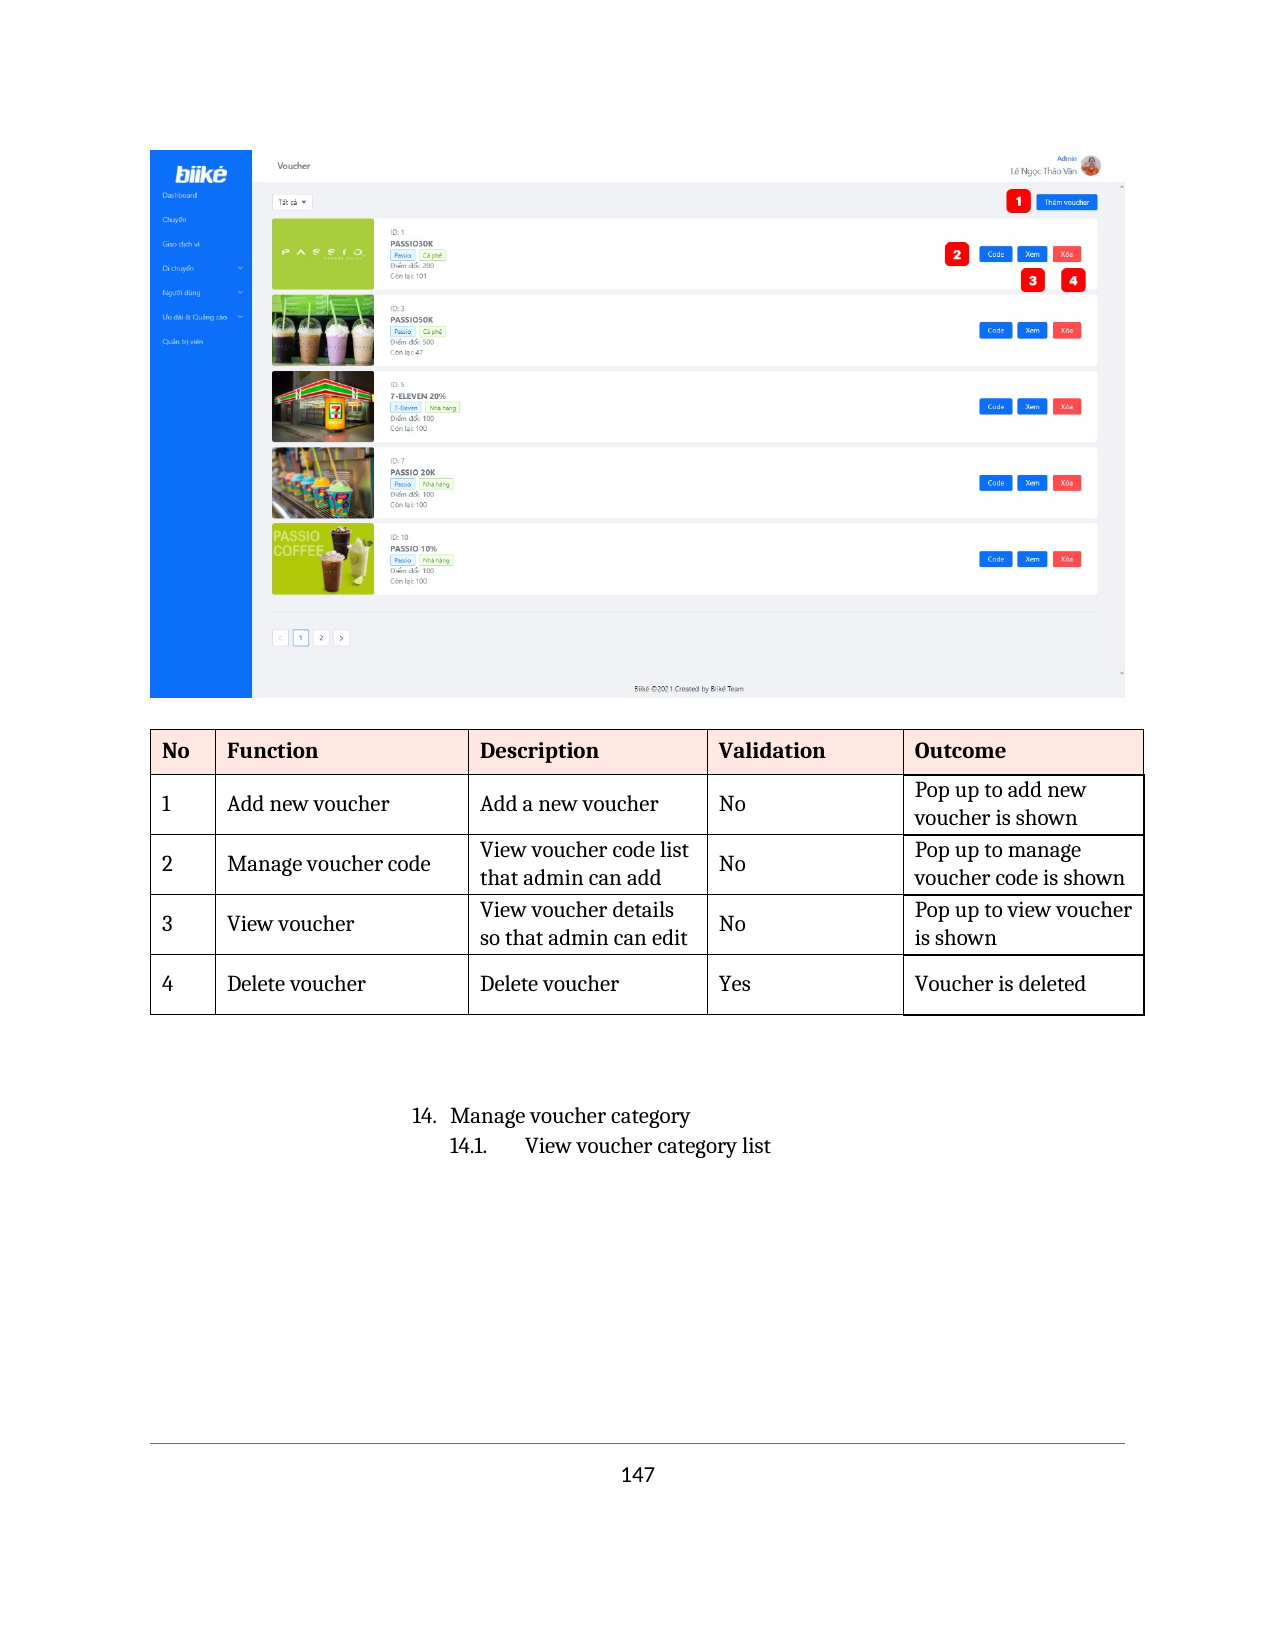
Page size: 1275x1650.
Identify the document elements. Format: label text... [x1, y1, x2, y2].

list View voucher category list [450, 1133, 1125, 1159]
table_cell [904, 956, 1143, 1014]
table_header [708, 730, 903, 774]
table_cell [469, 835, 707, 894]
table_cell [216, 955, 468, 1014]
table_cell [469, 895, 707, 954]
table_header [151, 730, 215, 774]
list Manage voucher category [412, 1102, 1125, 1129]
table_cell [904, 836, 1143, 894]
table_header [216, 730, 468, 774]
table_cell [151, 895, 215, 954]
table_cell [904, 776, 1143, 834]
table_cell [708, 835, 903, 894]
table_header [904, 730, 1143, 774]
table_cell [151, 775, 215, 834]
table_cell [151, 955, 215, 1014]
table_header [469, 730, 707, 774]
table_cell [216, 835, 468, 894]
picture [150, 150, 1125, 698]
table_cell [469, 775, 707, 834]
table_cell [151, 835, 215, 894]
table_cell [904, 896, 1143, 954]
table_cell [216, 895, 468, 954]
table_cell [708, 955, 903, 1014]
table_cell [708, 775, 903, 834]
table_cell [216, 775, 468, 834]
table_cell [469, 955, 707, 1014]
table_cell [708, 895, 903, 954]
